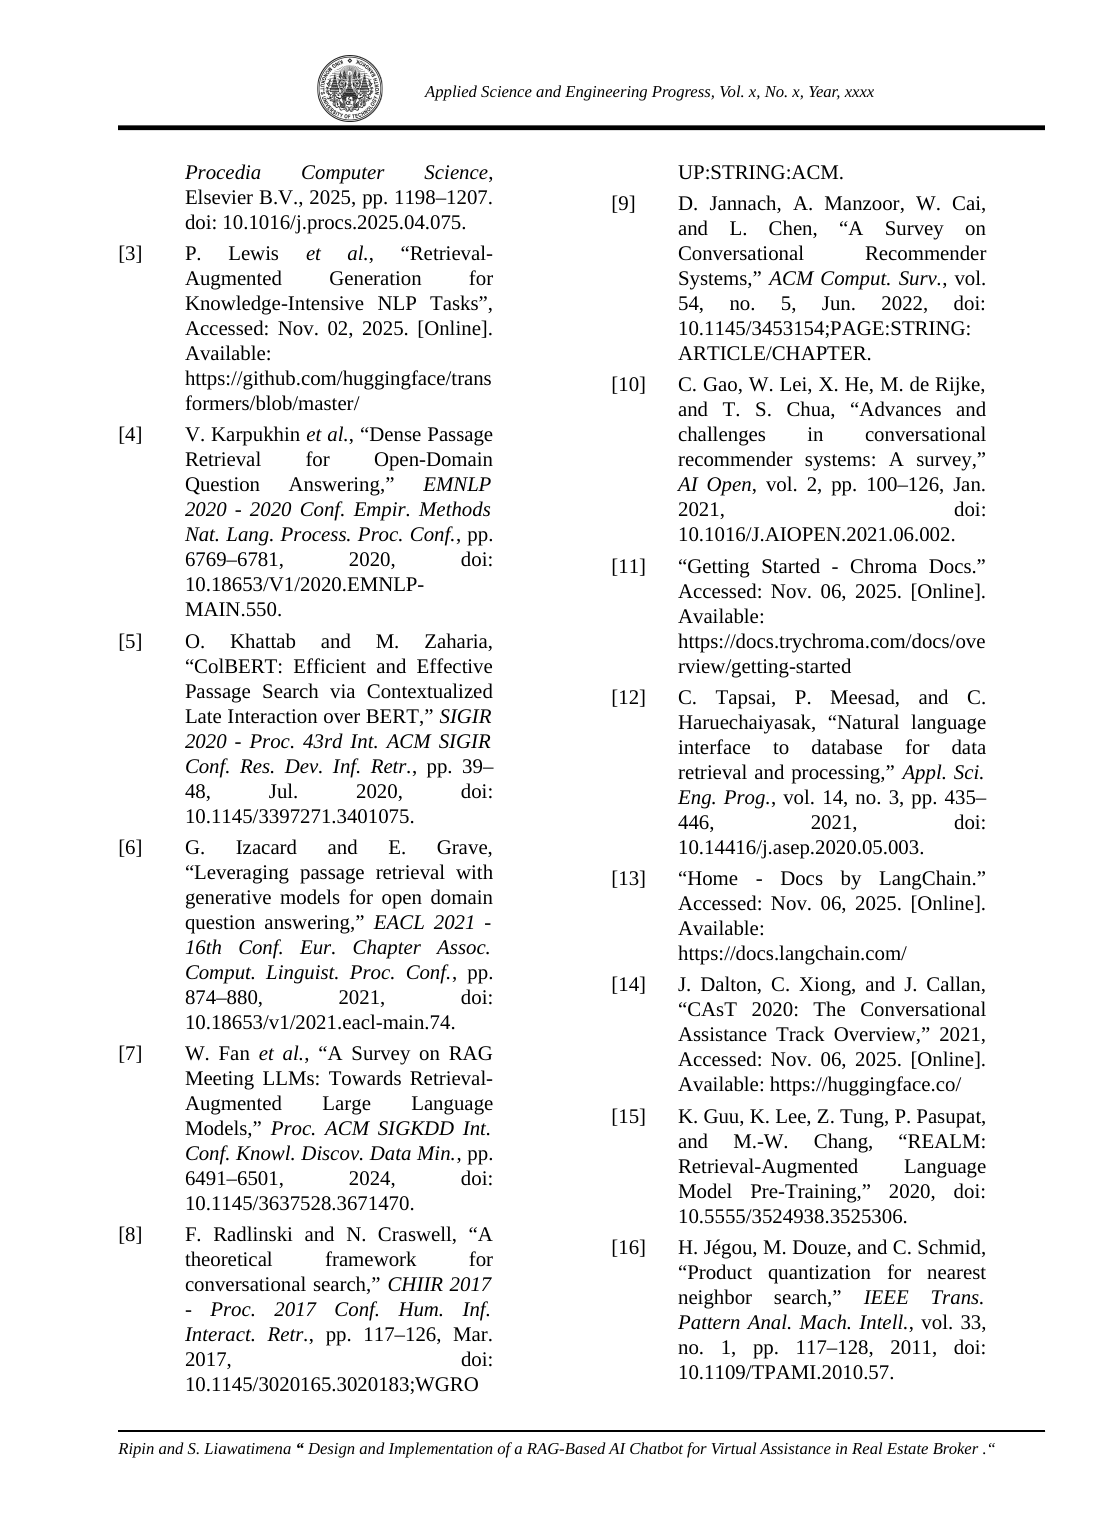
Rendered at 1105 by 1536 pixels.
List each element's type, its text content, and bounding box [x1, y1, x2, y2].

text [15] K. Guu, K. Lee, Z. Tung, P. Pasupat, and M.-W. Chang, “REALM: Retrieval-Augmented Language Model Pre-Training,” 2020, doi: 10.5555/3524938.3525306. [611, 1103, 986, 1228]
text [11] “Getting Started - Chroma Docs.” Accessed: Nov. 06, 2025. [Online]. Available: https://docs.trychroma.com/docs/overview/getting-started [611, 553, 986, 678]
text [7] W. Fan et al., “A Survey on RAG Meeting LLMs: Towards Retrieval-Augmented Large Language Models,” Proc. ACM SIGKDD Int. Conf. Knowl. Discov. Data Min., pp. 6491–6501, 2024, doi: 10.1145/3637528.3671470. [118, 1040, 493, 1215]
text [14] J. Dalton, C. Xiong, and J. Callan, “CAsT 2020: The Conversational Assistance Track Overview,” 2021, Accessed: Nov. 06, 2025. [Online]. Available: https://huggingface.co/ [611, 971, 986, 1096]
picture [317, 55, 383, 122]
text [9] D. Jannach, A. Manzoor, W. Cai, and L. Chen, “A Survey on Conversational Recommender Systems,” ACM Comput. Surv., vol. 54, no. 5, Jun. 2022, doi: 10.1145/3453154;PAGE:STRING:ARTICLE/CHAPTER. [611, 190, 986, 365]
text [10] C. Gao, W. Lei, X. He, M. de Rijke, and T. S. Chua, “Advances and challenges in conversational recommender systems: A survey,” AI Open, vol. 2, pp. 100–126, Jan. 2021, doi: 10.1016/J.AIOPEN.2021.06.002. [611, 371, 986, 546]
text [6] G. Izacard and E. Grave, “Leveraging passage retrieval with generative models for open domain question answering,” EACL 2021 - 16th Conf. Eur. Chapter Assoc. Comput. Linguist. Proc. Conf., pp. 874–880, 2021, doi: 10.18653/v1/2021.eacl-main.74. [118, 834, 493, 1034]
text [3] P. Lewis et al., “Retrieval-Augmented Generation for Knowledge-Intensive NLP Tasks”, Accessed: Nov. 02, 2025. [Online]. Available: https://github.com/huggingface/transformers/blob/master/ [118, 240, 493, 415]
text [16] H. Jégou, M. Douze, and C. Schmid, “Product quantization for nearest neighbor search,” IEEE Trans. Pattern Anal. Mach. Intell., vol. 33, no. 1, pp. 117–128, 2011, doi: 10.1109/TPAMI.2010.57. [611, 1234, 986, 1384]
text [4] V. Karpukhin et al., “Dense Passage Retrieval for Open-Domain Question Answering,” EMNLP 2020 - 2020 Conf. Empir. Methods Nat. Lang. Process. Proc. Conf., pp. 6769–6781, 2020, doi: 10.18653/V1/2020.EMNLP-MAIN.550. [118, 421, 493, 621]
text [5] O. Khattab and M. Zaharia, “ColBERT: Efficient and Effective Passage Search via Contextualized Late Interaction over BERT,” SIGIR 2020 - Proc. 43rd Int. ACM SIGIR Conf. Res. Dev. Inf. Retr., pp. 39–48, Jul. 2020, doi: 10.1145/3397271.3401075. [118, 628, 493, 828]
text [12] C. Tapsai, P. Meesad, and C. Haruechaiyasak, “Natural language interface to database for data retrieval and processing,” Appl. Sci. Eng. Prog., vol. 14, no. 3, pp. 435–446, 2021, doi: 10.14416/j.asep.2020.05.003. [611, 684, 986, 859]
text [8] F. Radlinski and N. Craswell, “A theoretical framework for conversational search,” CHIIR 2017 - Proc. 2017 Conf. Hum. Inf. Interact. Retr., pp. 117–126, Mar. 2017, doi: 10.1145/3020165.3020183;WGROUP:STRING:ACM. [118, 1221, 493, 1396]
text [13] “Home - Docs by LangChain.” Accessed: Nov. 06, 2025. [Online]. Available: https://docs.langchain.com/ [611, 865, 986, 965]
